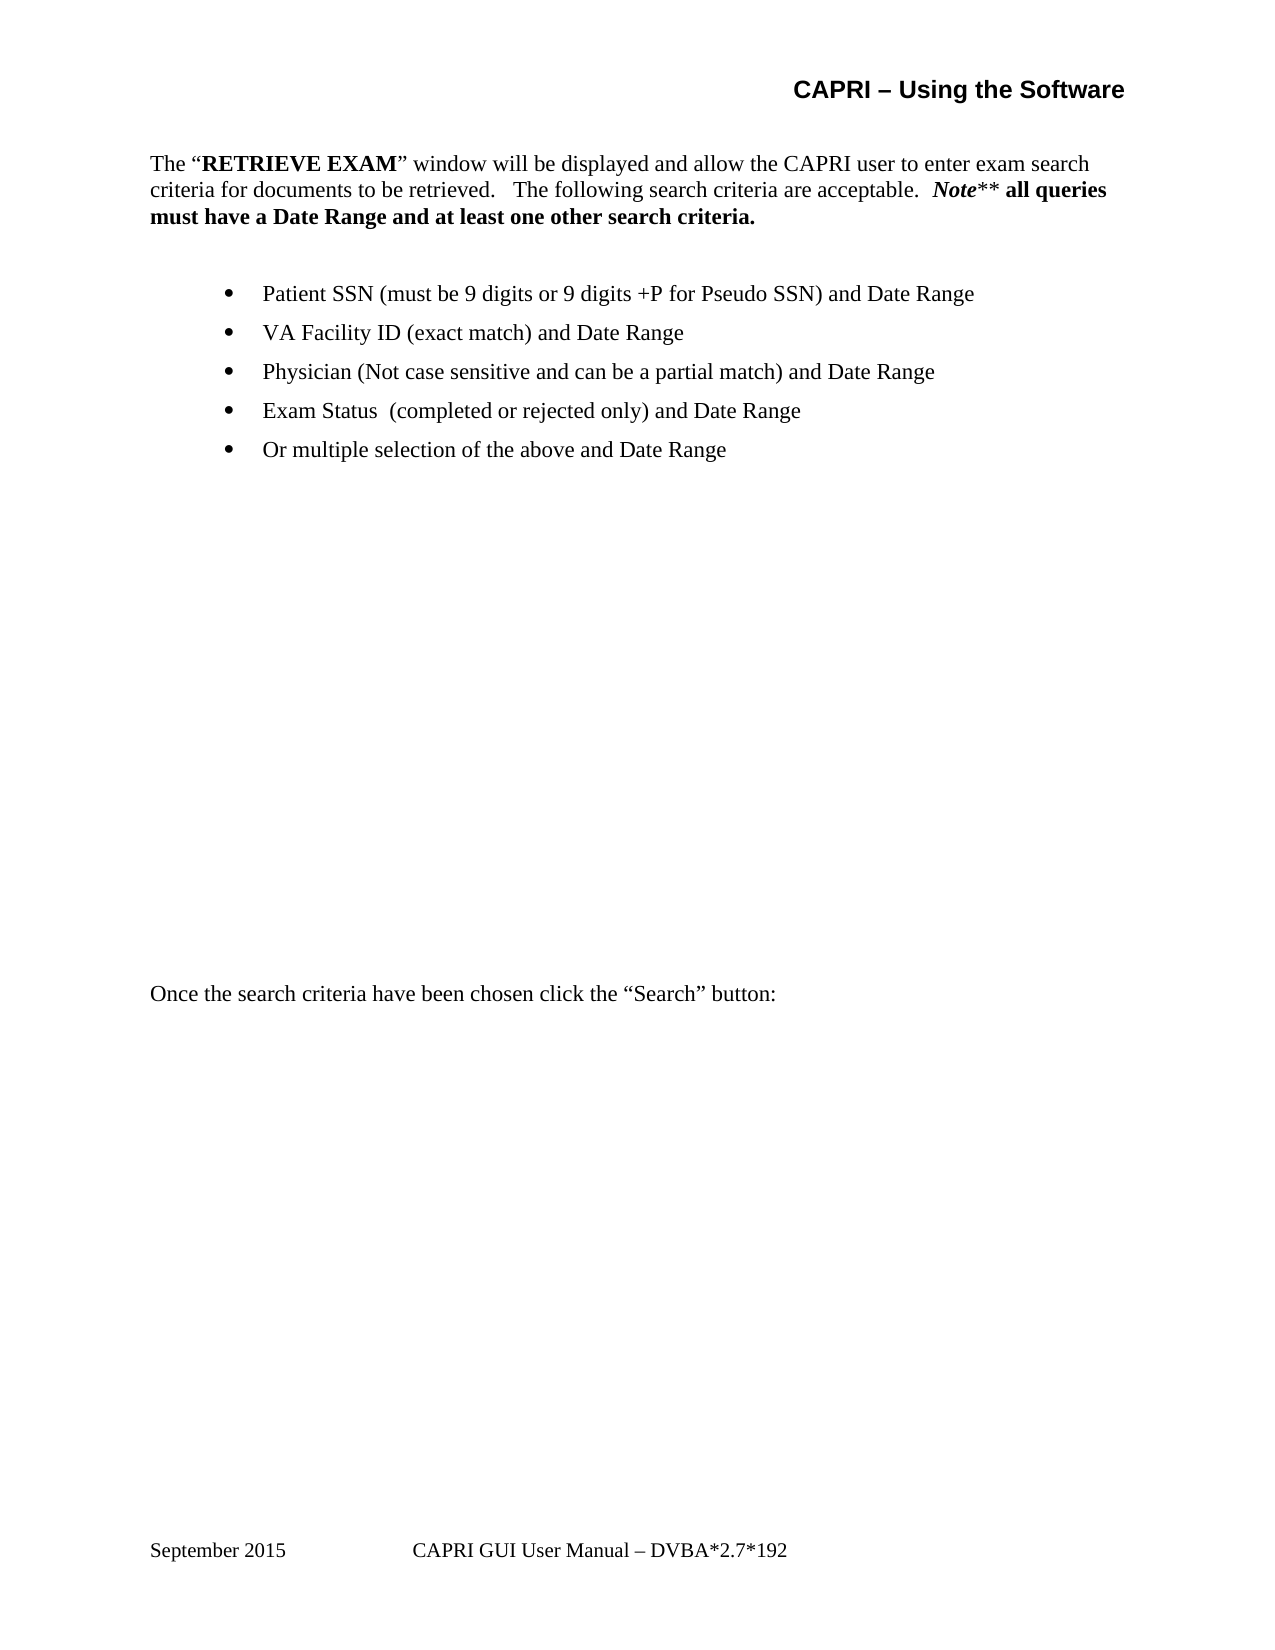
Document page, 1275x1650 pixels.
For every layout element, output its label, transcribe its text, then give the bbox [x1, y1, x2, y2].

list Or multiple selection of the above and Date Range [225, 436, 1125, 462]
list Exam Status (completed or rejected only) and Date Range [225, 397, 1125, 423]
list VA Facility ID (exact match) and Date Range [225, 319, 1125, 346]
list Physician (Not case sensitive and can be a partial match) and Date Range [225, 358, 1125, 384]
text Once the search criteria have been chosen click the “Search” button: [150, 980, 1125, 1006]
text The “RETRIEVE EXAM” window will be displayed and allow the CAPRI user to enter exam search criteria for documents to be retrieved. The following search criteria are acceptable. Note** all queries must have a Date Range and at least one other search criteria. [150, 150, 1125, 229]
list Patient SSN (must be 9 digits or 9 digits +P for Pseudo SSN) and Date Range [225, 280, 1125, 307]
